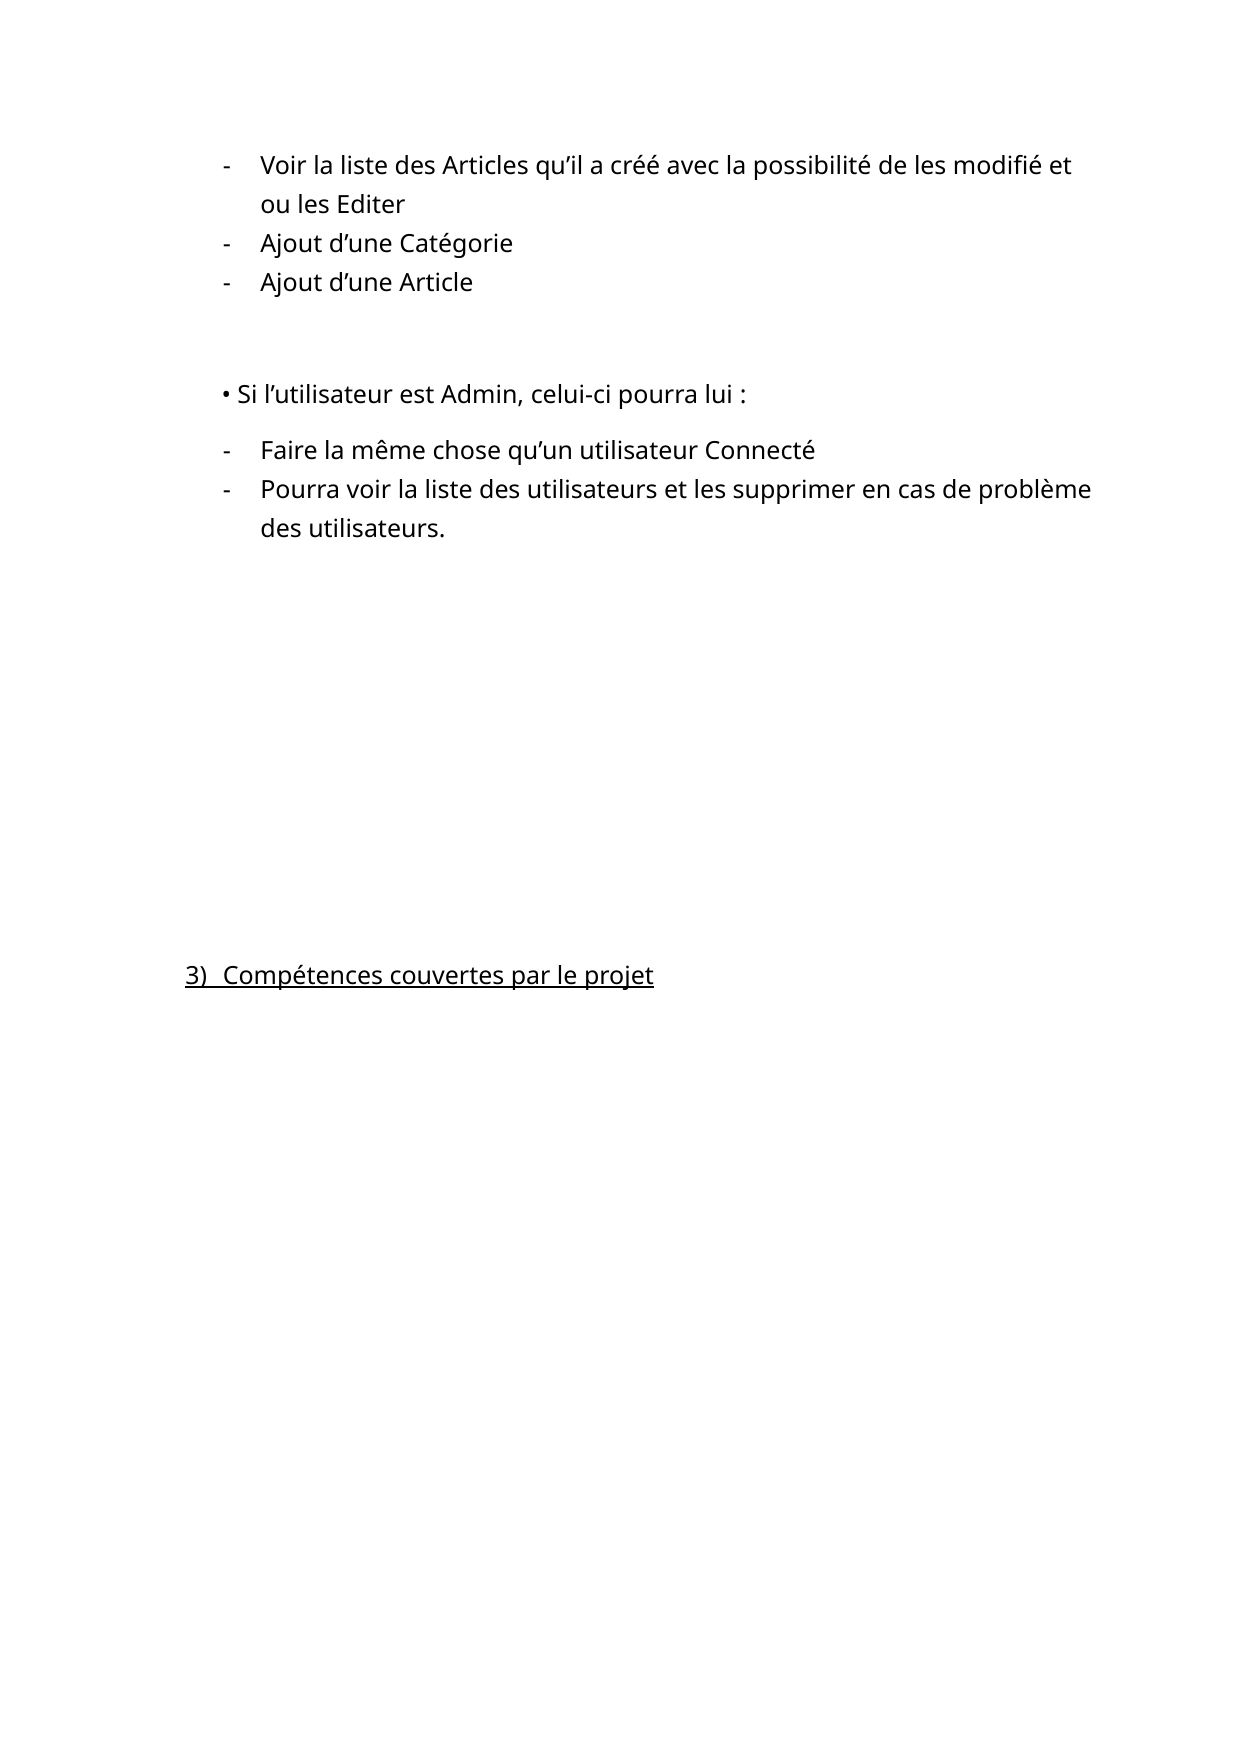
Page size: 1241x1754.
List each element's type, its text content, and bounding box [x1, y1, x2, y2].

list Compétences couvertes par le projet [185, 958, 1093, 992]
list Ajout d’une Article [223, 265, 1093, 299]
list Ajout d’une Catégorie [223, 226, 1093, 260]
text • Si l’utilisateur est Admin, celui-ci pourra lui : [148, 377, 1093, 411]
list Voir la liste des Articles qu’il a créé avec la possibilité de les modifié et ou les Editer [223, 148, 1093, 221]
list Faire la même chose qu’un utilisateur Connecté [223, 433, 1093, 467]
list Pourra voir la liste des utilisateurs et les supprimer en cas de problème des utilisateurs. [223, 472, 1093, 545]
